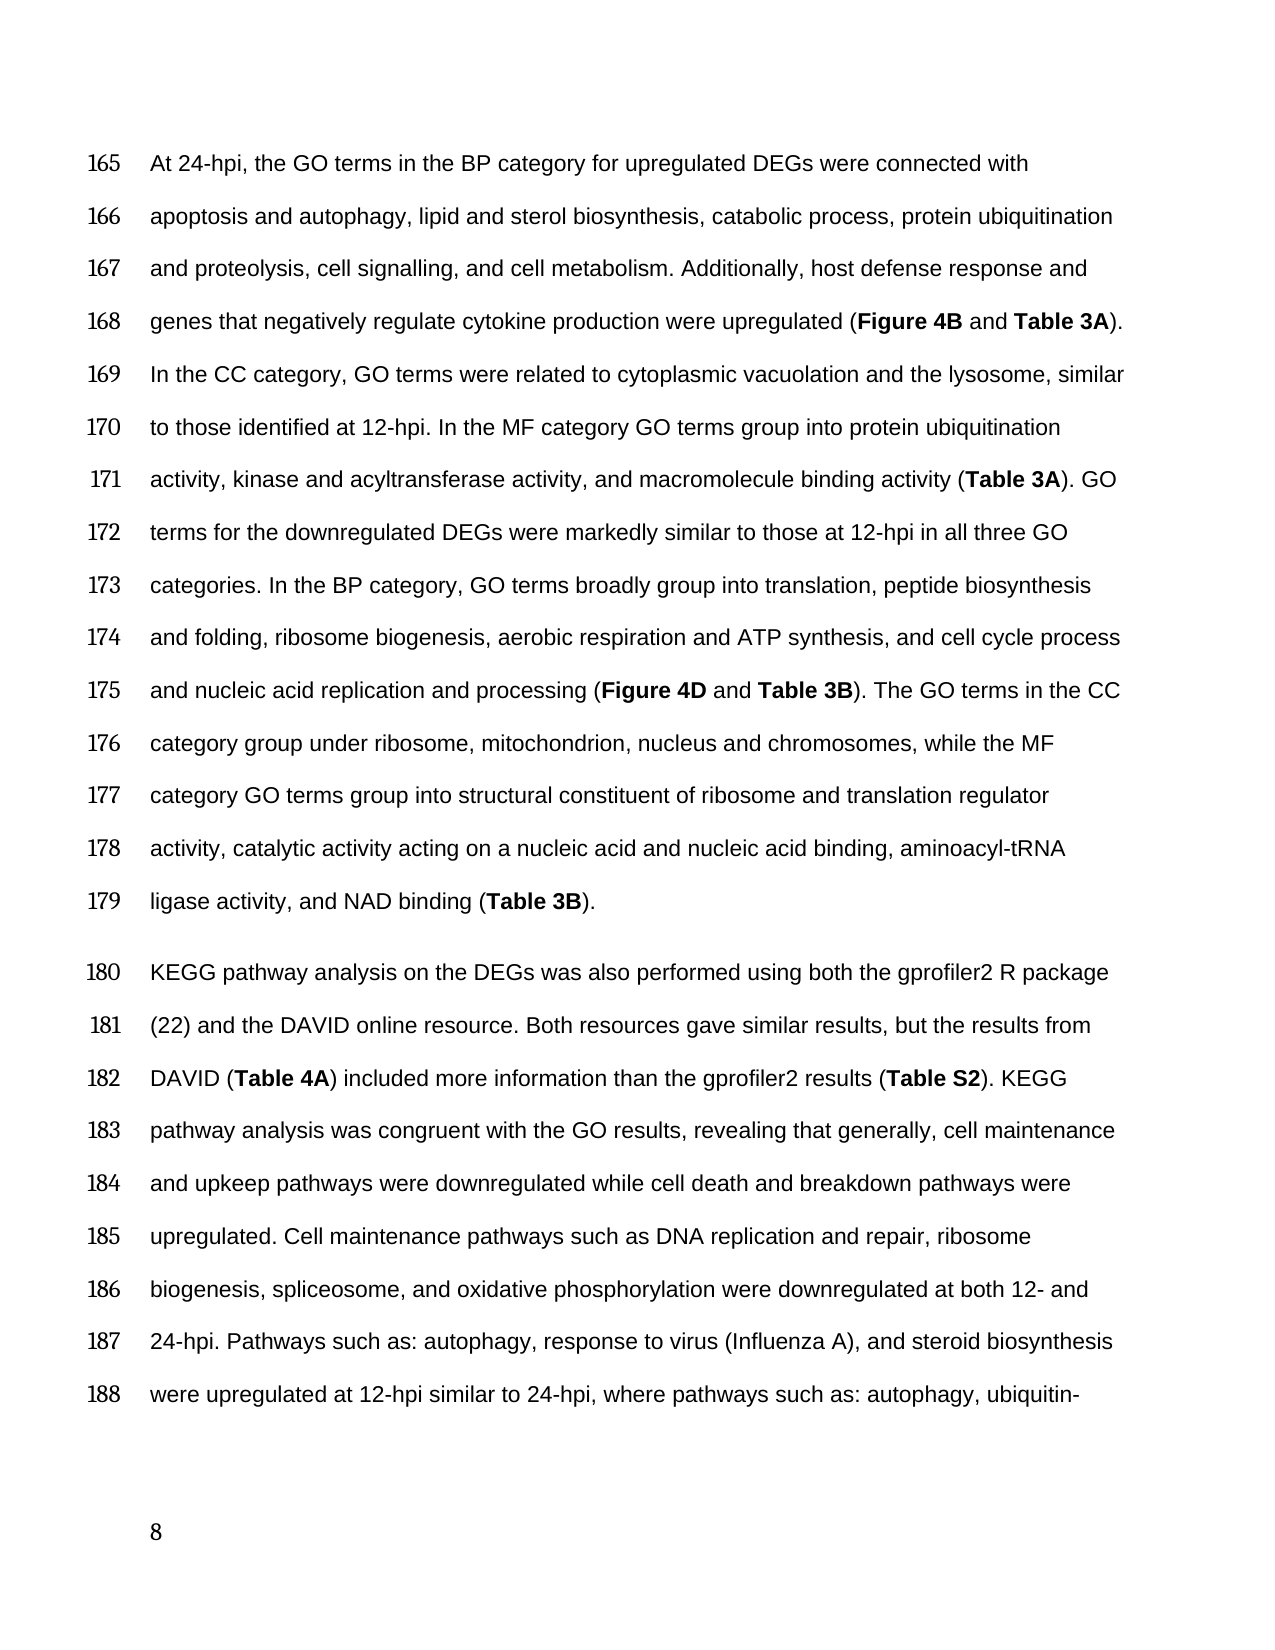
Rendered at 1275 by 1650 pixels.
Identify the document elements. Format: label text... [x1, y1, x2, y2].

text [150, 959, 1125, 1407]
text At 24-hpi, the GO terms in the BP category for upregulated DEGs were connected with apoptosis and autophagy, lipid and sterol biosynthesis, catabolic process, protein ubiquitination and proteolysis, cell signalling, and cell metabolism. Additionally, host defense response and genes that negatively regulate cytokine production were upregulated (Figure 4B and Table 3A). In the CC category, GO terms were related to cytoplasmic vacuolation and the lysosome, similar to those identified at 12-hpi. In the MF category GO terms group into protein ubiquitination activity, kinase and acyltransferase activity, and macromolecule binding activity (Table 3A). GO terms for the downregulated DEGs were markedly similar to those at 12-hpi in all three GO categories. In the BP category, GO terms broadly group into translation, peptide biosynthesis and folding, ribosome biogenesis, aerobic respiration and ATP synthesis, and cell cycle process and nucleic acid replication and processing (Figure 4D and Table 3B). The GO terms in the CC category group under ribosome, mitochondrion, nucleus and chromosomes, while the MF category GO terms group into structural constituent of ribosome and translation regulator activity, catalytic activity acting on a nucleic acid and nucleic acid binding, aminoacyl-tRNA ligase activity, and NAD binding (Table 3B). [150, 150, 1125, 914]
